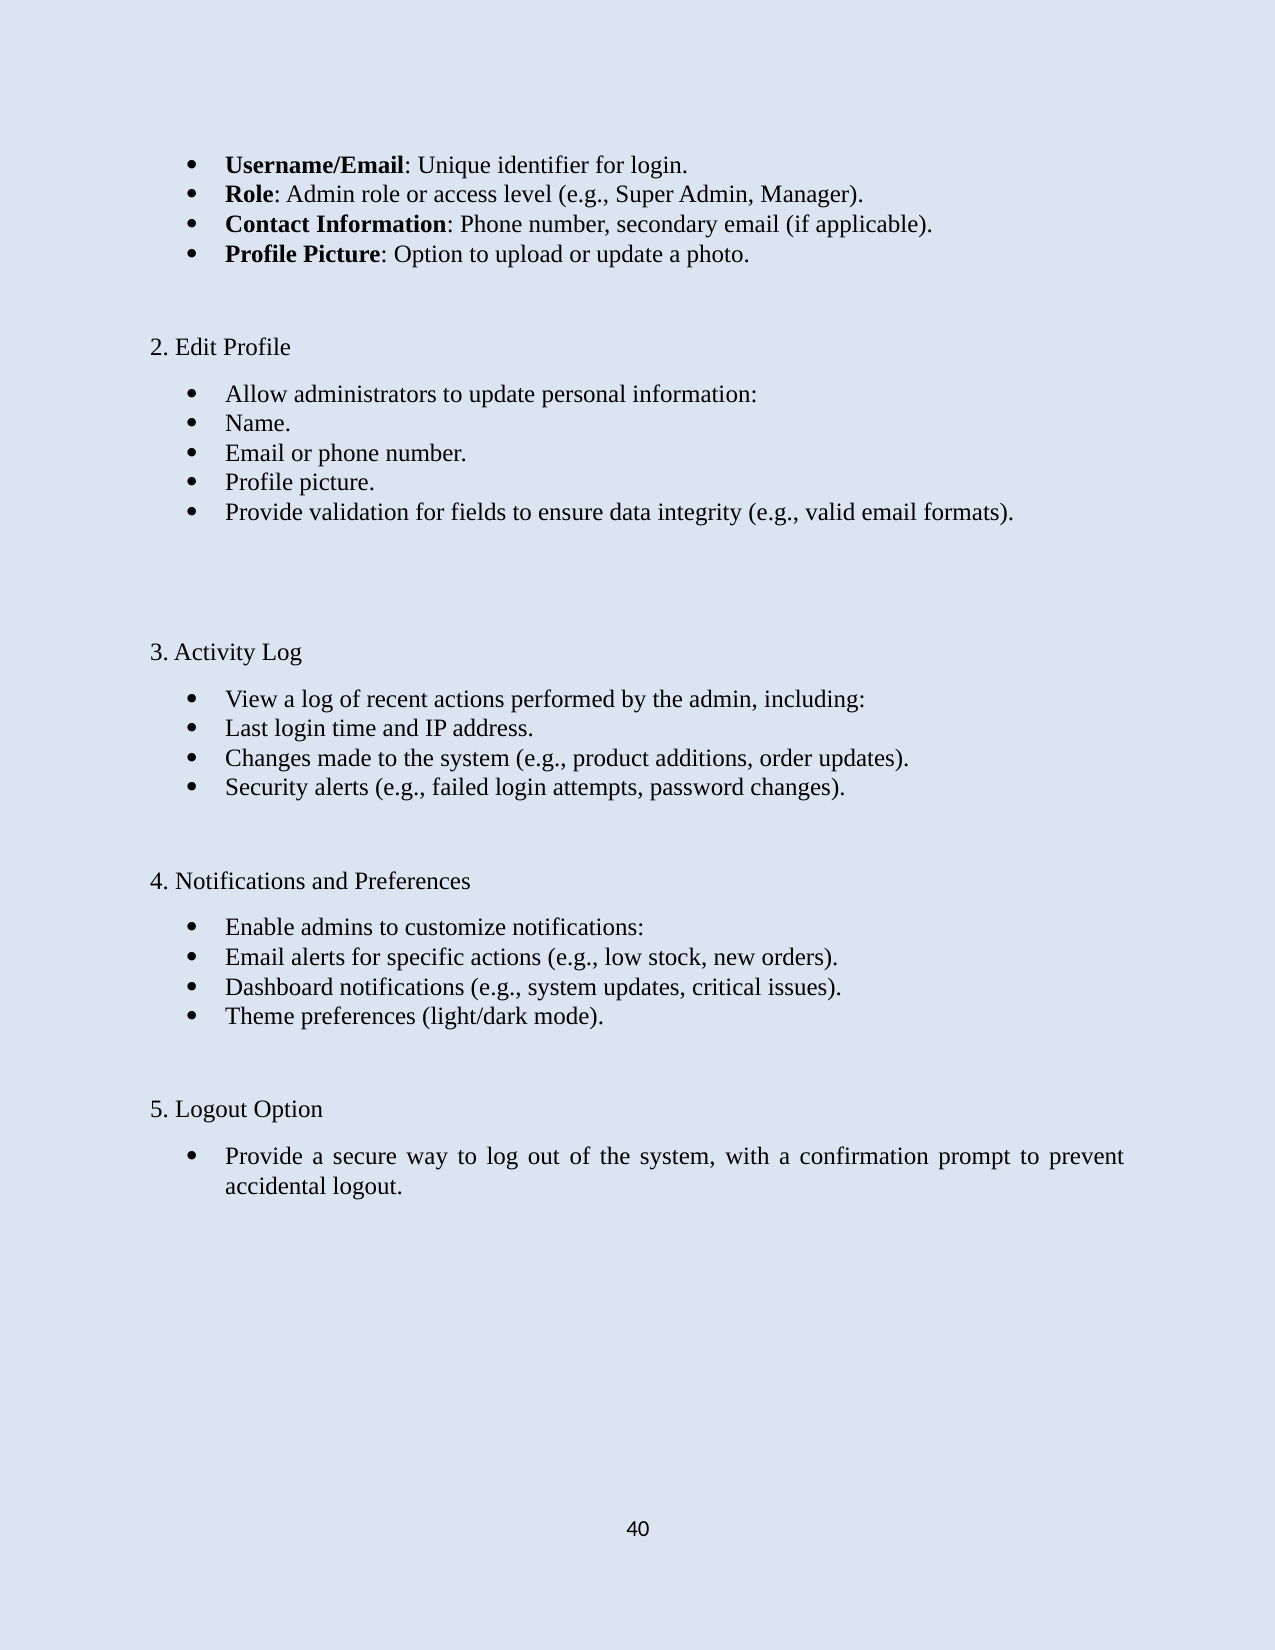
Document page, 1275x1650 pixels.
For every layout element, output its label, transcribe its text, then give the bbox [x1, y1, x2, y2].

list Provide a secure way to log out of the system, with a confirmation prompt to prevent accidental logout. [187, 1141, 1125, 1199]
list Provide validation for fields to ensure data integrity (e.g., valid email formats). [187, 497, 1125, 526]
list Changes made to the system (e.g., product additions, order updates). [187, 743, 1125, 772]
list Theme preferences (light/dark mode). [187, 1001, 1125, 1030]
list Last login time and IP address. [187, 713, 1125, 742]
list Profile picture. [187, 467, 1125, 496]
list Name. [187, 408, 1125, 437]
text 5. Logout Option [150, 1094, 1125, 1123]
list Username/Email: Unique identifier for login. [187, 150, 1125, 179]
list Dashboard notifications (e.g., system updates, critical issues). [187, 972, 1125, 1000]
text 3. Activity Log [150, 637, 1125, 666]
list Email alerts for specific actions (e.g., low stock, new orders). [187, 942, 1125, 971]
list Profile Picture: Option to upload or update a photo. [187, 239, 1125, 267]
text 4. Notifications and Preferences [150, 866, 1125, 894]
list Security alerts (e.g., failed login attempts, password changes). [187, 772, 1125, 801]
list View a log of recent actions performed by the admin, including: [187, 684, 1125, 712]
list Email or phone number. [187, 438, 1125, 467]
list Role: Admin role or access level (e.g., Super Admin, Manager). [187, 179, 1125, 208]
list Contact Information: Phone number, secondary email (if applicable). [187, 209, 1125, 238]
list Enable admins to customize notifications: [187, 912, 1125, 941]
list Allow administrators to update personal information: [187, 379, 1125, 407]
text 2. Edit Profile [150, 332, 1125, 361]
